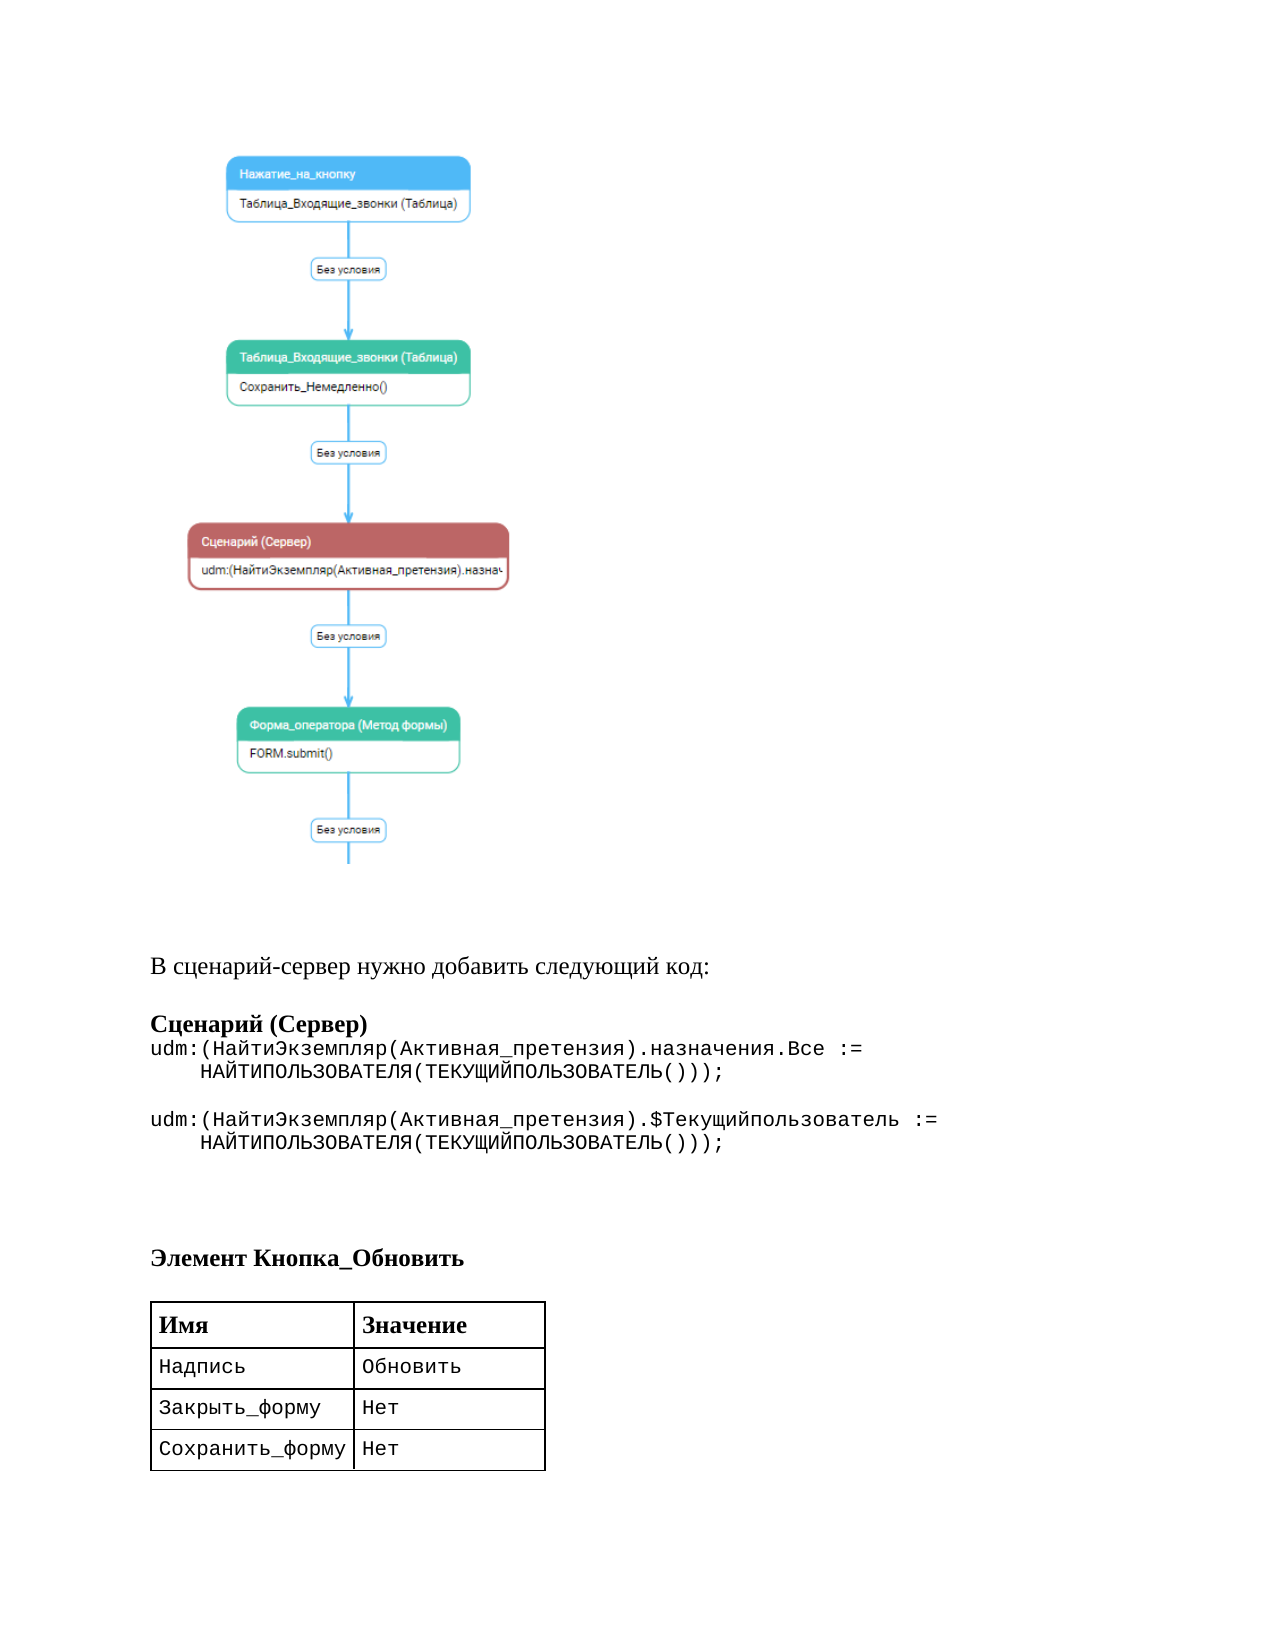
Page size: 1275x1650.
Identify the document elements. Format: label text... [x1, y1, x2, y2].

table_cell Обновить [355, 1349, 544, 1388]
text НАЙТИПОЛЬЗОВАТЕЛЯ(ТЕКУЩИЙПОЛЬЗОВАТЕЛЬ())); [150, 1132, 1125, 1156]
table_cell Закрыть_форму [152, 1390, 353, 1429]
text НАЙТИПОЛЬЗОВАТЕЛЯ(ТЕКУЩИЙПОЛЬЗОВАТЕЛЬ())); [150, 1061, 1125, 1085]
picture [150, 150, 541, 864]
table_cell Нет [355, 1390, 544, 1429]
text udm:(НайтиЭкземпляр(Активная_претензия).$Текущийпользователь := [150, 1109, 1125, 1132]
table_cell Нет [355, 1430, 544, 1469]
text В сценарий-сервер нужно добавить следующий код: [150, 951, 1125, 980]
subtitle Элемент Кнопка_Обновить [150, 1243, 1125, 1272]
table_cell Надпись [152, 1349, 353, 1388]
table_header Имя [152, 1303, 353, 1347]
table_header Значение [355, 1303, 544, 1347]
table_cell Сохранить_форму [152, 1430, 353, 1469]
text Сценарий (Сервер) [150, 1009, 1125, 1038]
text udm:(НайтиЭкземпляр(Активная_претензия).назначения.Все := [150, 1038, 1125, 1061]
